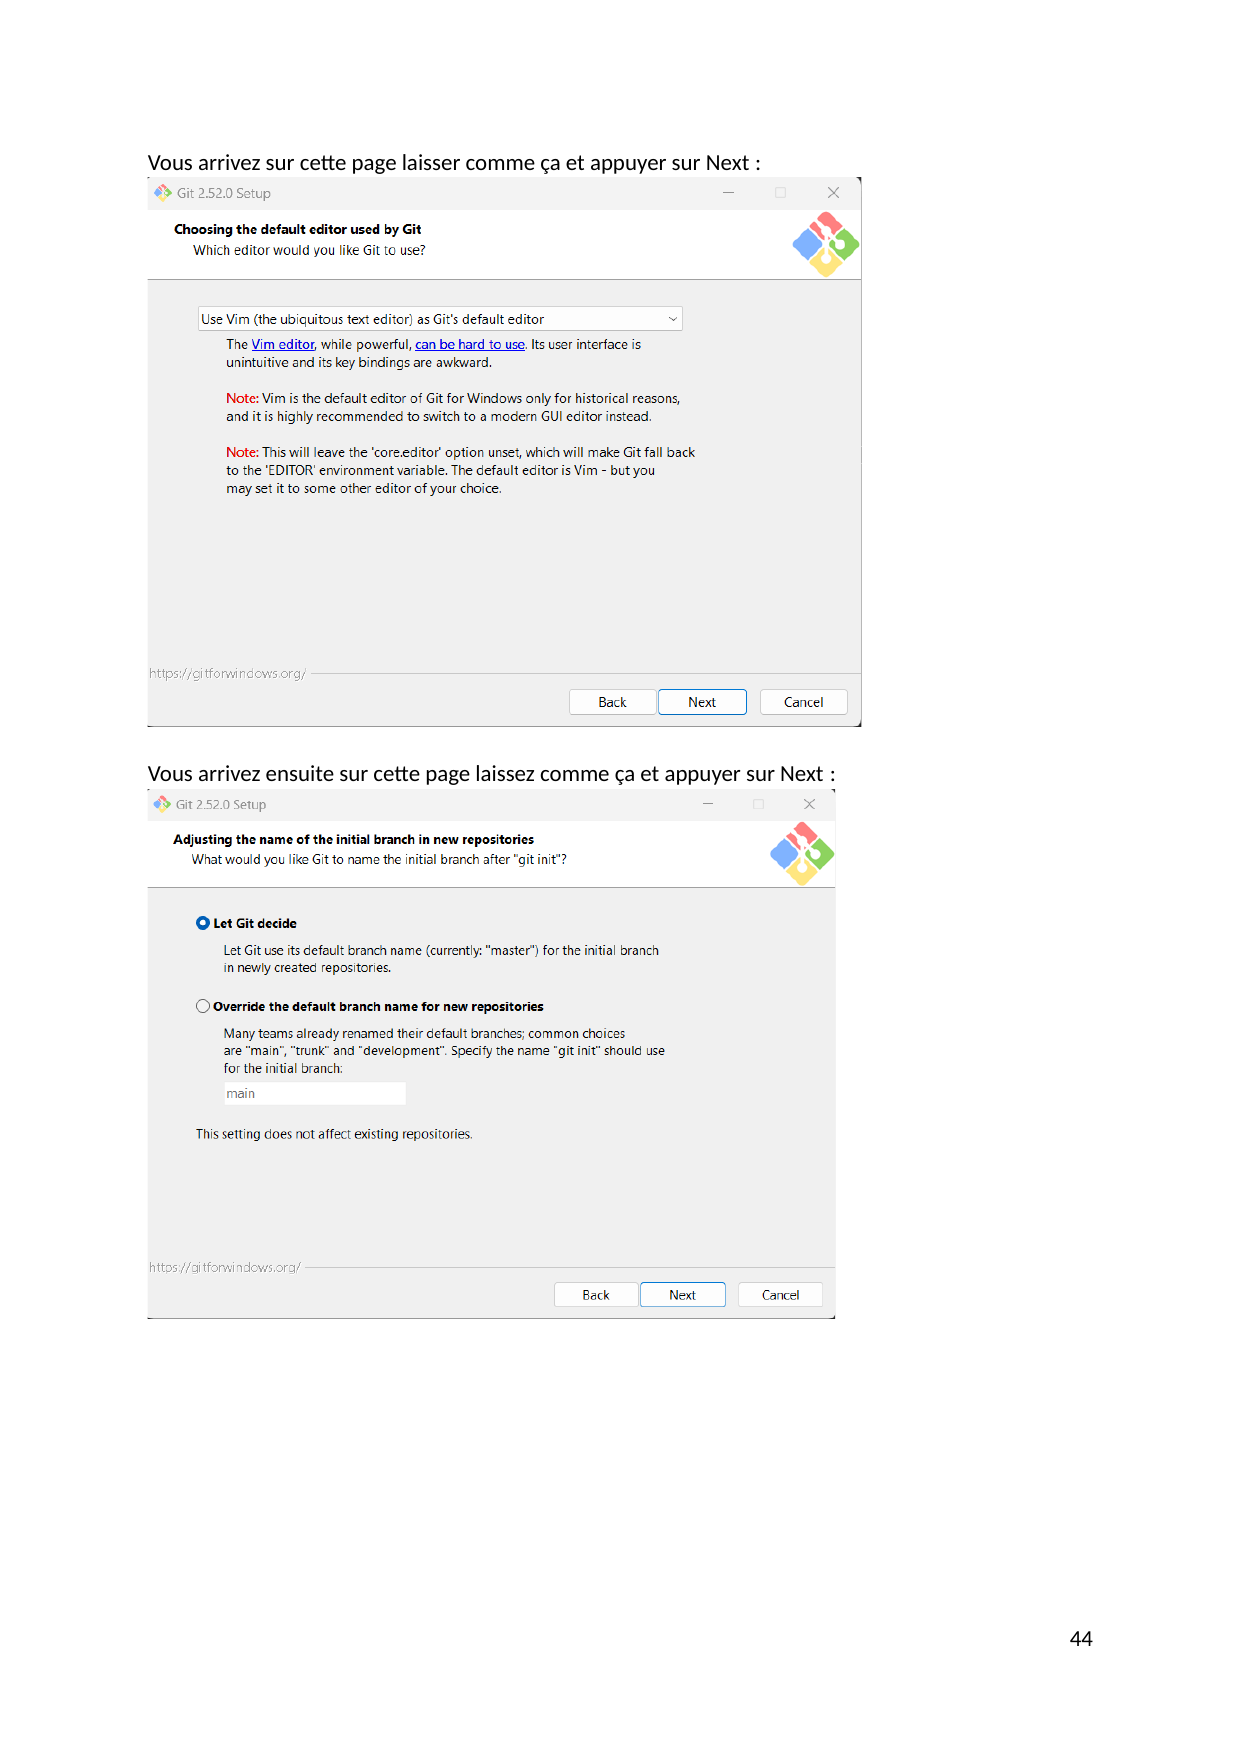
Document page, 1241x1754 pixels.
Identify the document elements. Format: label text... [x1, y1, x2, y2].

picture [147, 177, 862, 727]
picture [147, 789, 835, 1319]
